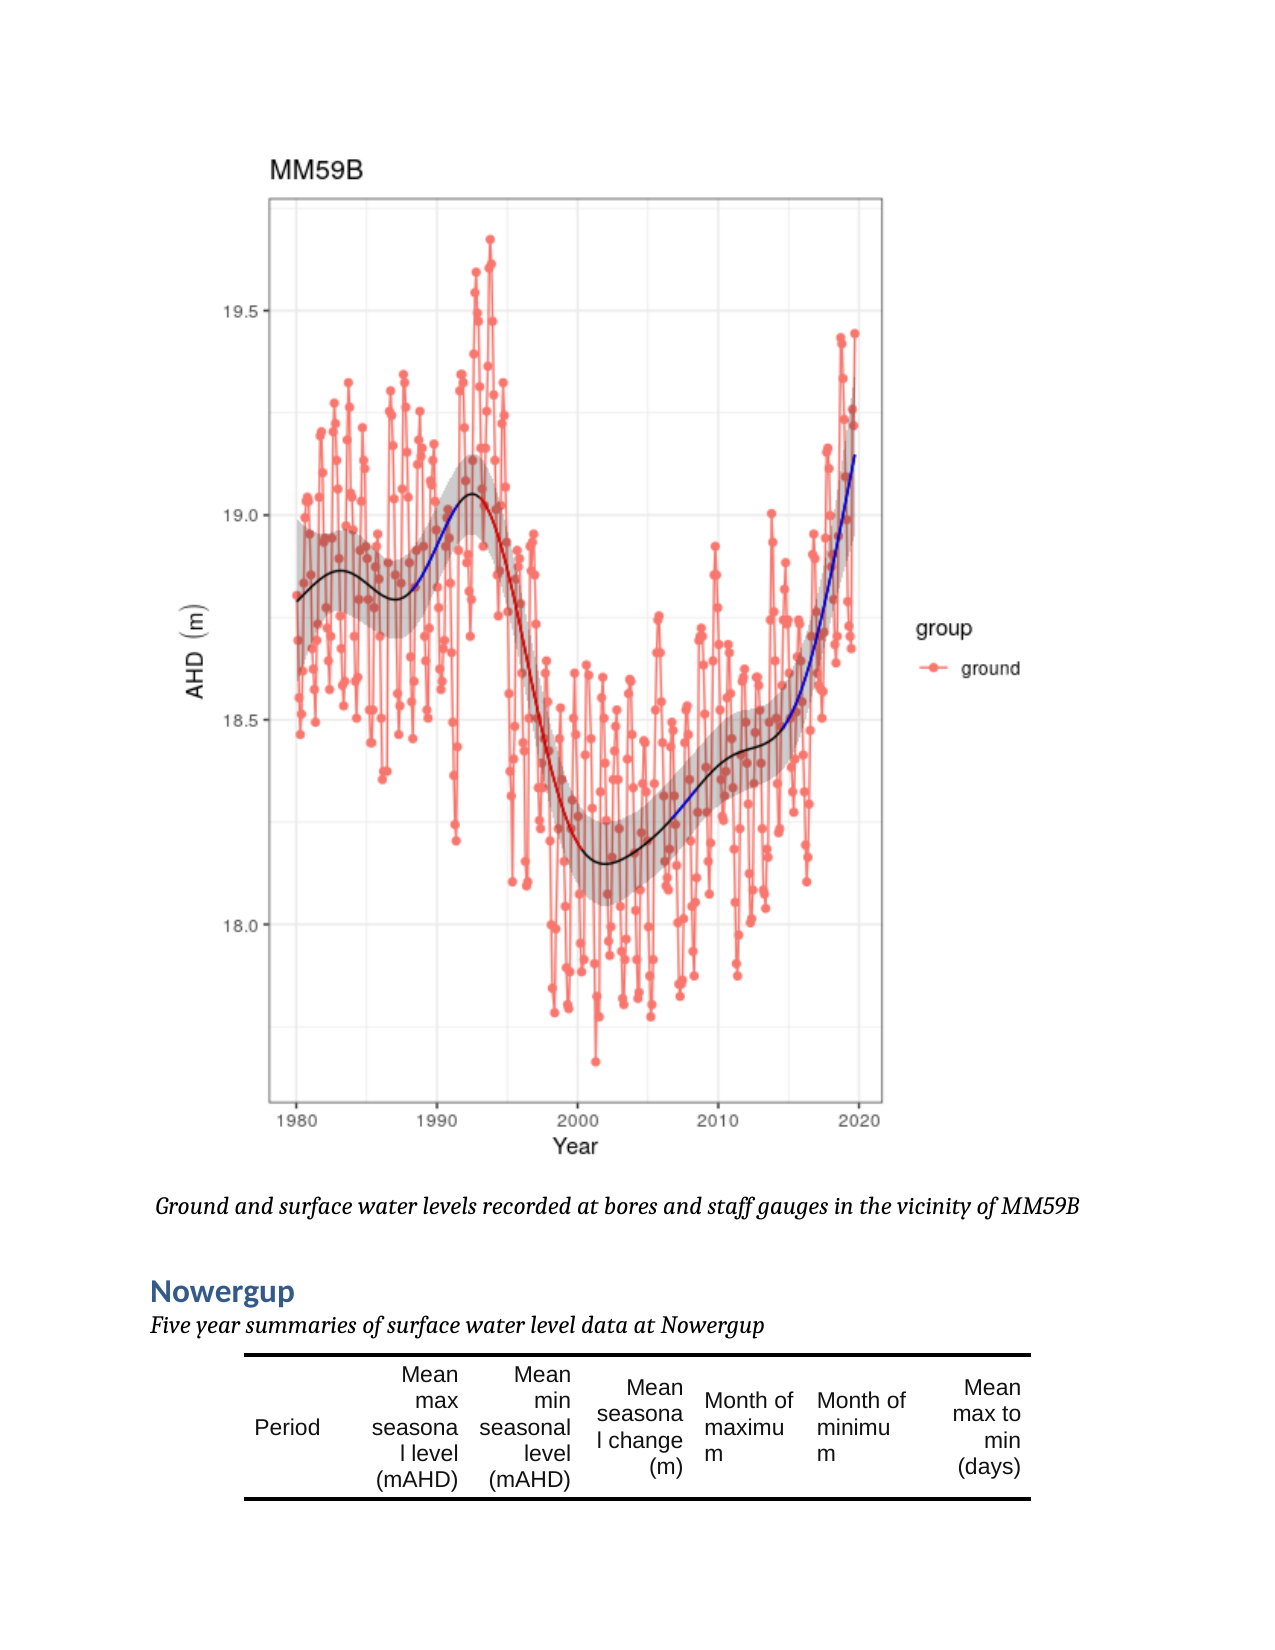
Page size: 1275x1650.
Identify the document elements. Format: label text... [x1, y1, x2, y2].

subtitle Nowergup [150, 1270, 1125, 1311]
table_header Period [244, 1357, 356, 1497]
text Ground and surface water levels recorded at bores and staff gauges in the vicinity of MM59B [150, 1192, 1125, 1220]
table_header Mean max to min (days) [919, 1357, 1031, 1497]
table_header Mean max seasonal level (mAHD) [356, 1357, 469, 1497]
table_header Month of maximum [694, 1357, 806, 1497]
table_header Mean seasonal change (m) [581, 1357, 694, 1497]
table_header Mean min seasonal level (mAHD) [469, 1357, 581, 1497]
picture [168, 150, 1044, 1171]
table_header Month of minimum [806, 1357, 919, 1497]
text Five year summaries of surface water level data at Nowergup [150, 1311, 1125, 1340]
